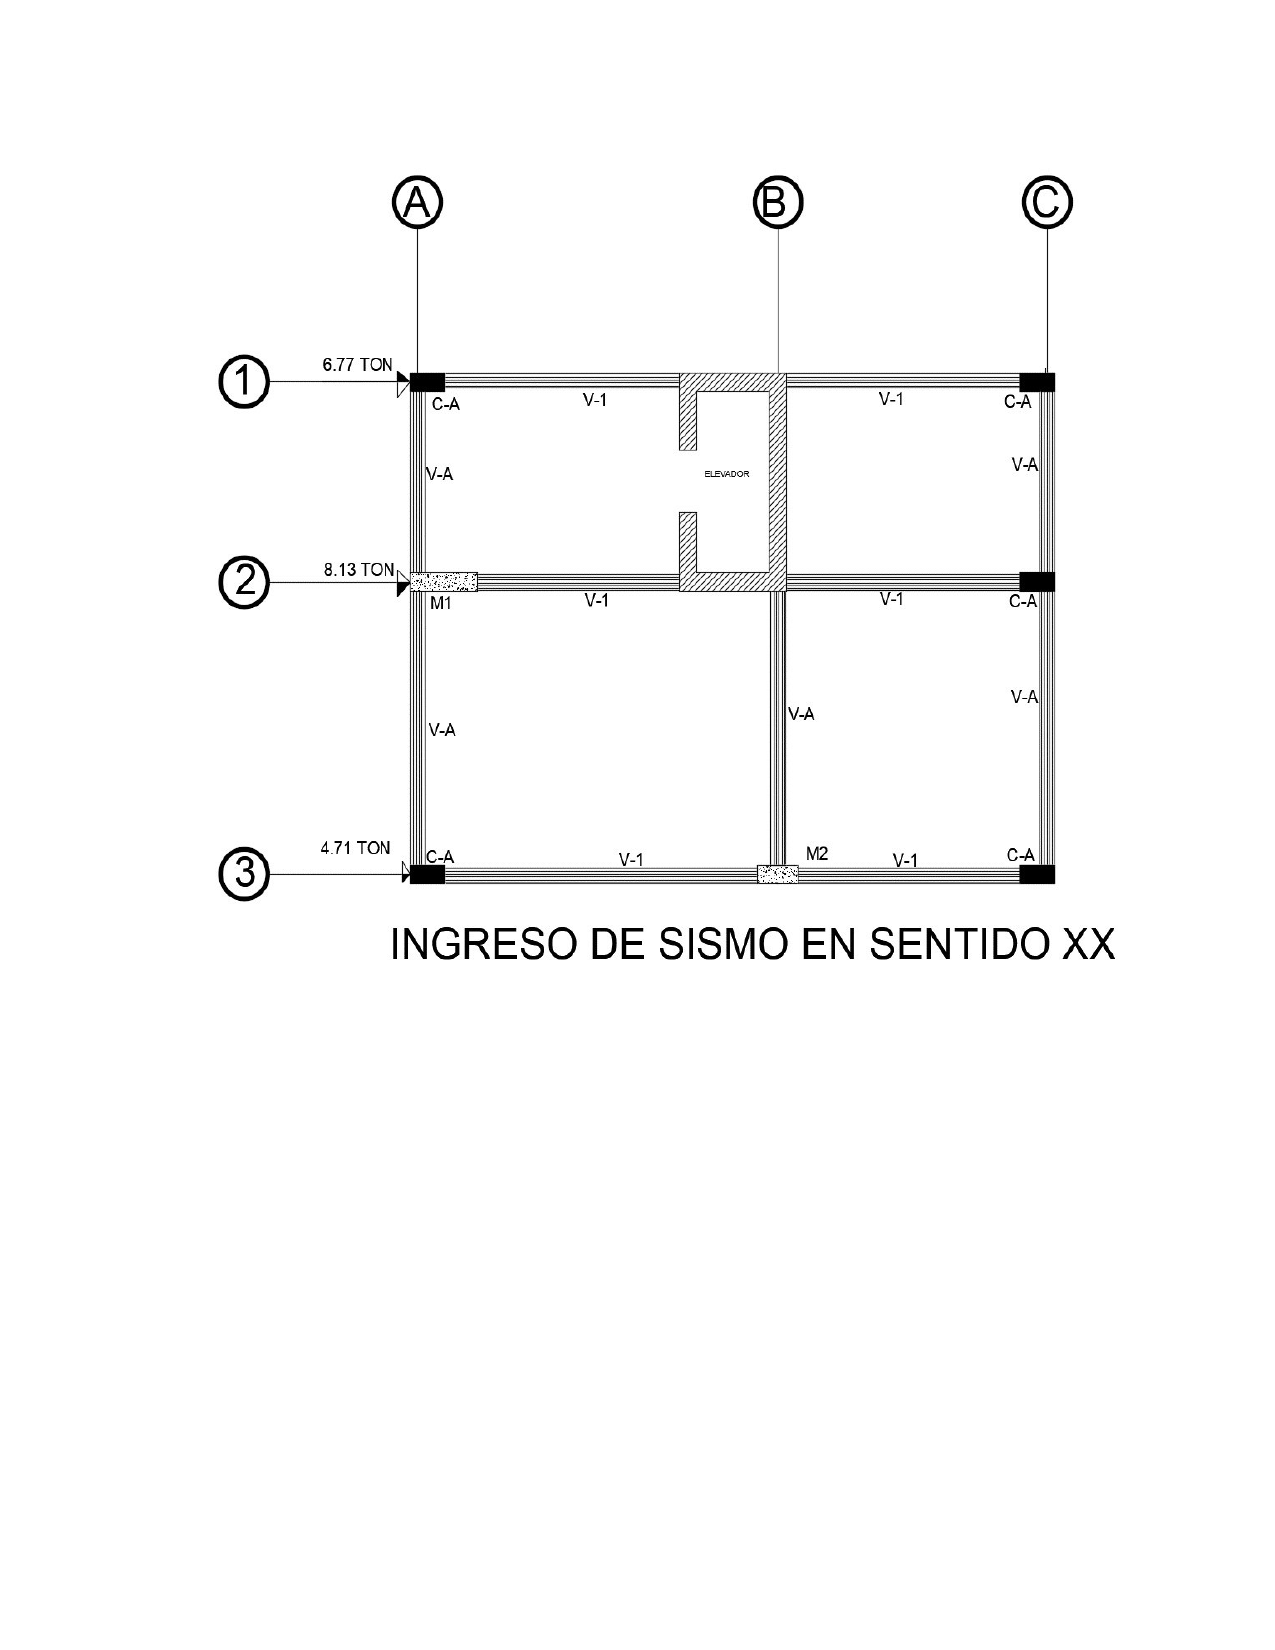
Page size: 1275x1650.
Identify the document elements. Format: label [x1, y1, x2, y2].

picture [214, 168, 1118, 960]
